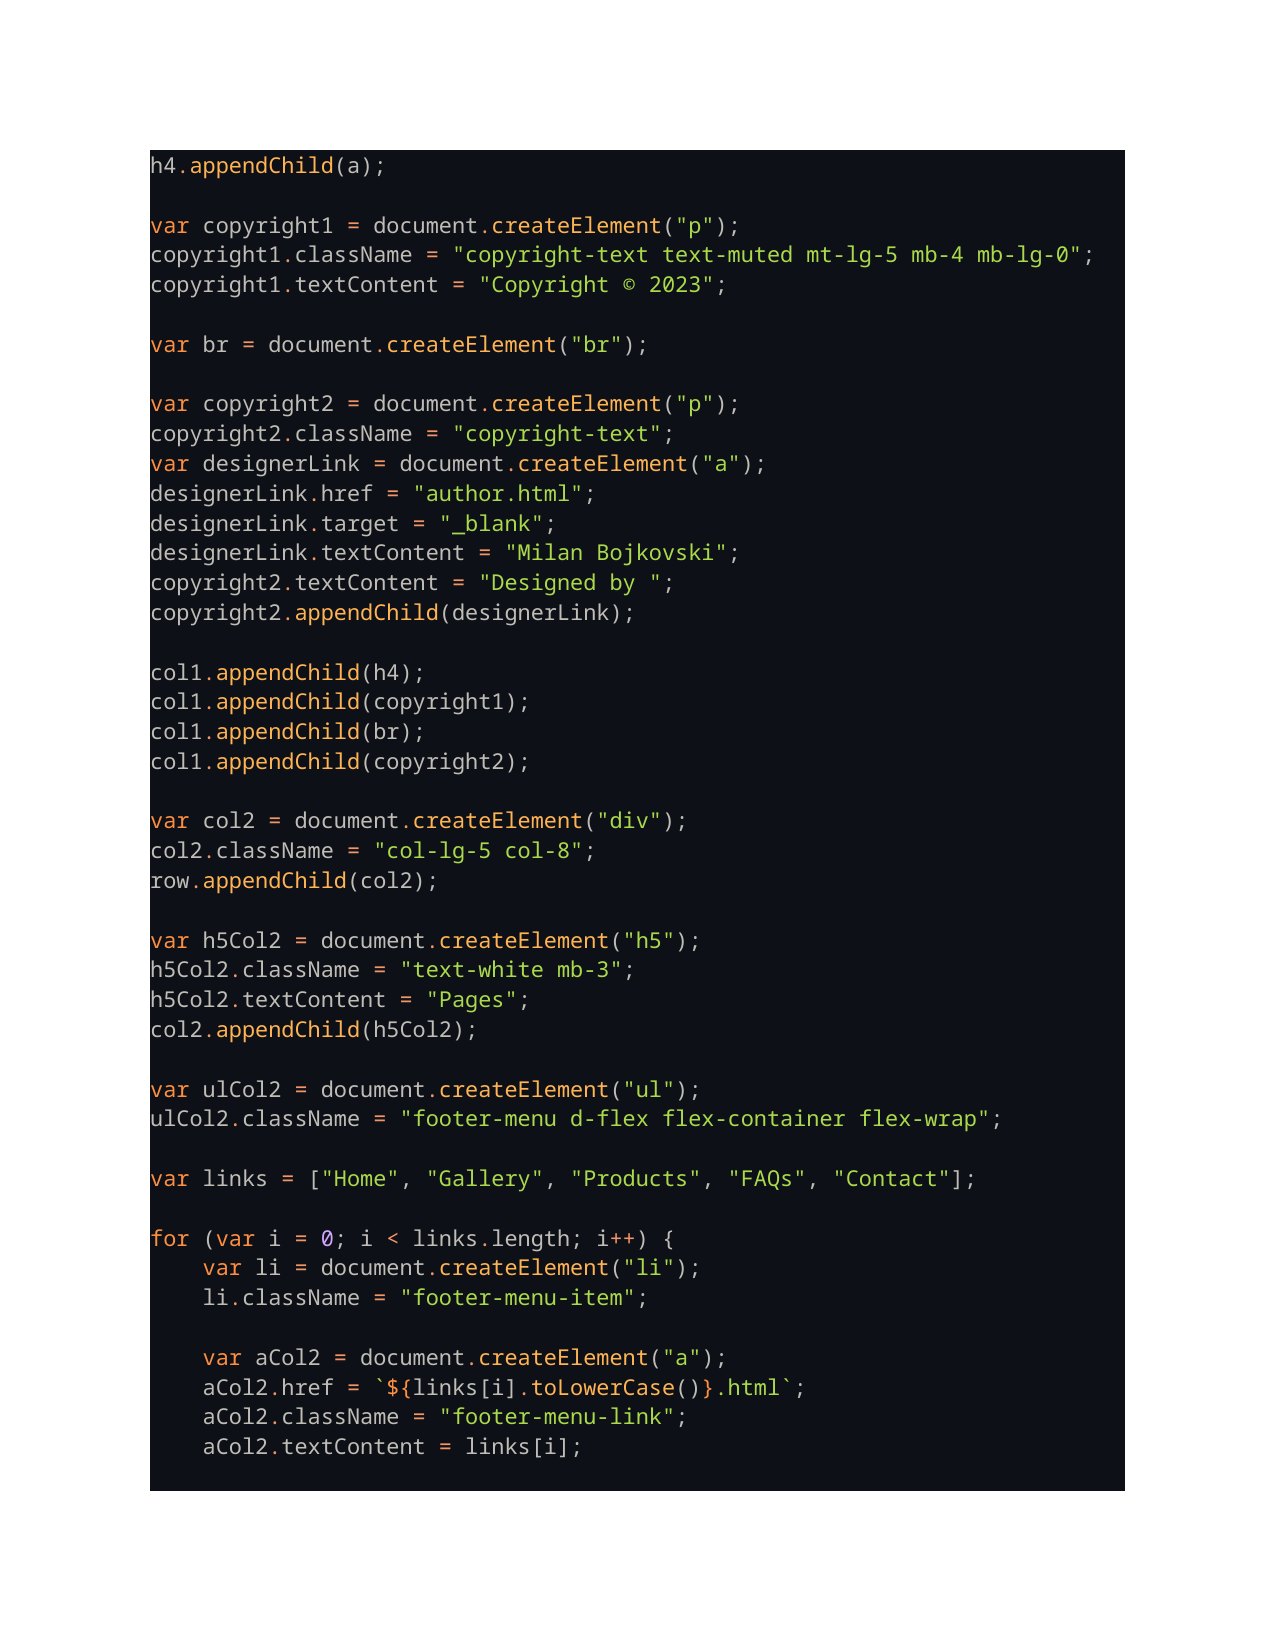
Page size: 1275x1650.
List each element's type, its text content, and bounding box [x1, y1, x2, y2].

text for (var i = 0; i < links.length; i++) { [150, 1222, 1125, 1252]
text designerLink.target = "_blank"; [150, 507, 1125, 537]
text li.className = "footer-menu-item"; [150, 1282, 1125, 1312]
text col1.appendChild(copyright2); [150, 746, 1125, 776]
text aCol2.href = `${links[i].toLowerCase()}.html`; [150, 1371, 1125, 1401]
text h5Col2.textContent = "Pages"; [150, 984, 1125, 1014]
text var copyright1 = document.createElement("p"); [150, 209, 1125, 239]
text copyright2.textContent = "Designed by "; [150, 567, 1125, 597]
text col1.appendChild(copyright1); [150, 686, 1125, 716]
text var links = ["Home", "Gallery", "Products", "FAQs", "Contact"]; [150, 1163, 1125, 1193]
text var designerLink = document.createElement("a"); [150, 448, 1125, 478]
text col2.className = "col-lg-5 col-8"; [150, 835, 1125, 865]
text h4.appendChild(a); [150, 150, 1125, 180]
text var h5Col2 = document.createElement("h5"); [150, 924, 1125, 954]
text h5Col2.className = "text-white mb-3"; [150, 954, 1125, 984]
text copyright1.textContent = "Copyright © 2023"; [150, 269, 1125, 299]
text col2.appendChild(h5Col2); [150, 1014, 1125, 1044]
text var ulCol2 = document.createElement("ul"); [150, 1073, 1125, 1103]
text var li = document.createElement("li"); [150, 1252, 1125, 1282]
text col1.appendChild(br); [150, 716, 1125, 746]
text designerLink.href = "author.html"; [150, 478, 1125, 507]
text col1.appendChild(h4); [150, 656, 1125, 686]
text var copyright2 = document.createElement("p"); [150, 388, 1125, 418]
text copyright2.className = "copyright-text"; [150, 418, 1125, 448]
text var aCol2 = document.createElement("a"); [150, 1342, 1125, 1371]
text copyright2.appendChild(designerLink); [150, 597, 1125, 627]
text designerLink.textContent = "Milan Bojkovski"; [150, 537, 1125, 567]
text row.appendChild(col2); [150, 865, 1125, 895]
text aCol2.textContent = links[i]; [150, 1431, 1125, 1461]
text var col2 = document.createElement("div"); [150, 805, 1125, 835]
text var br = document.createElement("br"); [150, 329, 1125, 358]
text copyright1.className = "copyright-text text-muted mt-lg-5 mb-4 mb-lg-0"; [150, 239, 1125, 269]
text aCol2.className = "footer-menu-link"; [150, 1401, 1125, 1431]
text ulCol2.className = "footer-menu d-flex flex-container flex-wrap"; [150, 1103, 1125, 1133]
